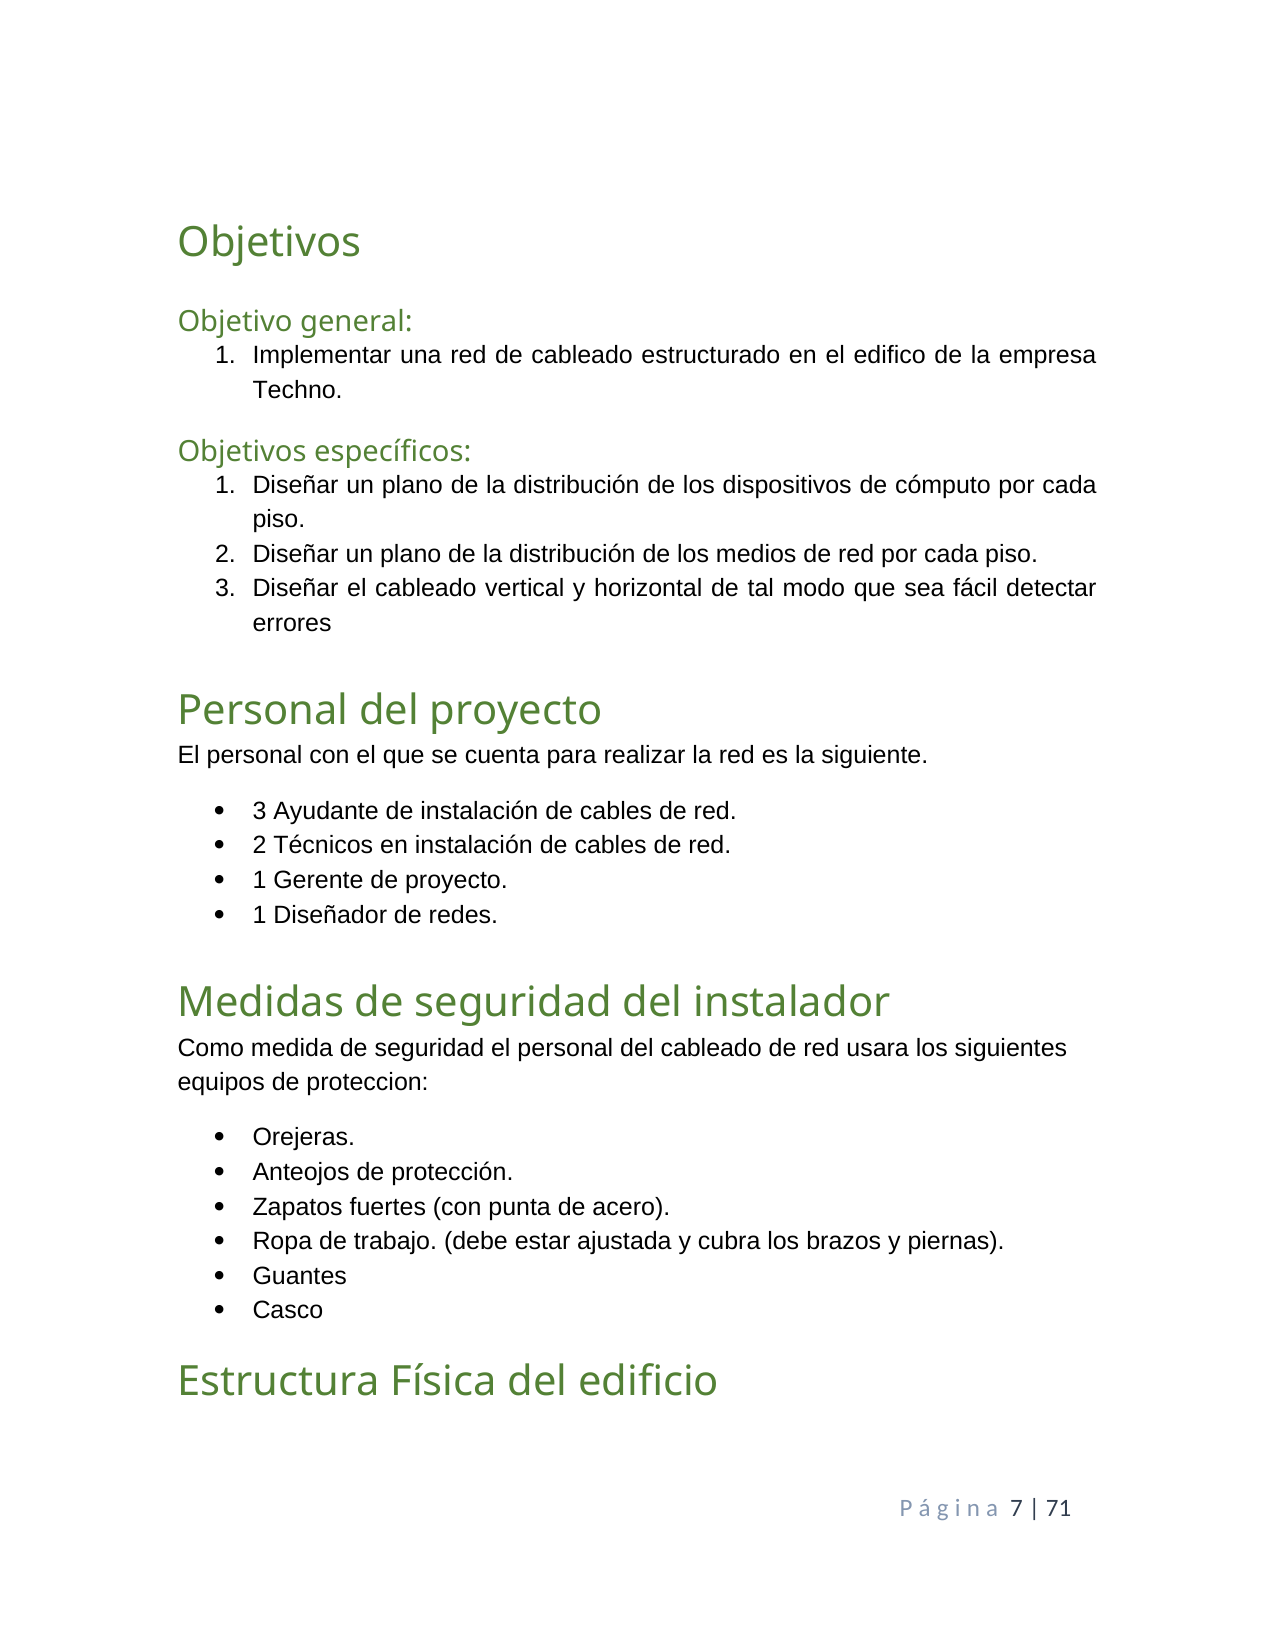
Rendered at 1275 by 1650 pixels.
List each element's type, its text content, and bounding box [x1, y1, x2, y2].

list Diseñar un plano de la distribución de los medios de red por cada piso. [215, 539, 1098, 567]
list 1 Gerente de proyecto. [215, 865, 1098, 894]
text El personal con el que se cuenta para realizar la red es la siguiente. [177, 741, 1098, 769]
list Implementar una red de cableado estructurado en el edifico de la empresa Techno. [215, 340, 1098, 403]
list Anteojos de protección. [215, 1157, 1098, 1186]
subtitle Objetivos específicos: [177, 430, 1098, 470]
subtitle Objetivo general: [177, 301, 1098, 340]
text Objetivos [177, 212, 1098, 268]
list Ropa de trabajo. (debe estar ajustada y cubra los brazos y piernas). [215, 1226, 1098, 1255]
list 1 Diseñador de redes. [215, 899, 1098, 928]
text Como medida de seguridad el personal del cableado de red usara los siguientes equipos de proteccion: [177, 1033, 1098, 1096]
list 2 Técnicos en instalación de cables de red. [215, 830, 1098, 859]
list Diseñar un plano de la distribución de los dispositivos de cómputo por cada piso. [215, 470, 1098, 533]
list Guantes [215, 1261, 1098, 1289]
list Orejeras. [215, 1122, 1098, 1151]
subtitle Medidas de seguridad del instalador [177, 972, 1098, 1028]
text Estructura Física del edificio [177, 1351, 1098, 1407]
subtitle Personal del proyecto [177, 679, 1098, 736]
list Diseñar el cableado vertical y horizontal de tal modo que sea fácil detectar errores [215, 573, 1098, 636]
list Zapatos fuertes (con punta de acero). [215, 1192, 1098, 1220]
list 3 Ayudante de instalación de cables de red. [215, 796, 1098, 825]
list Casco [215, 1295, 1098, 1324]
